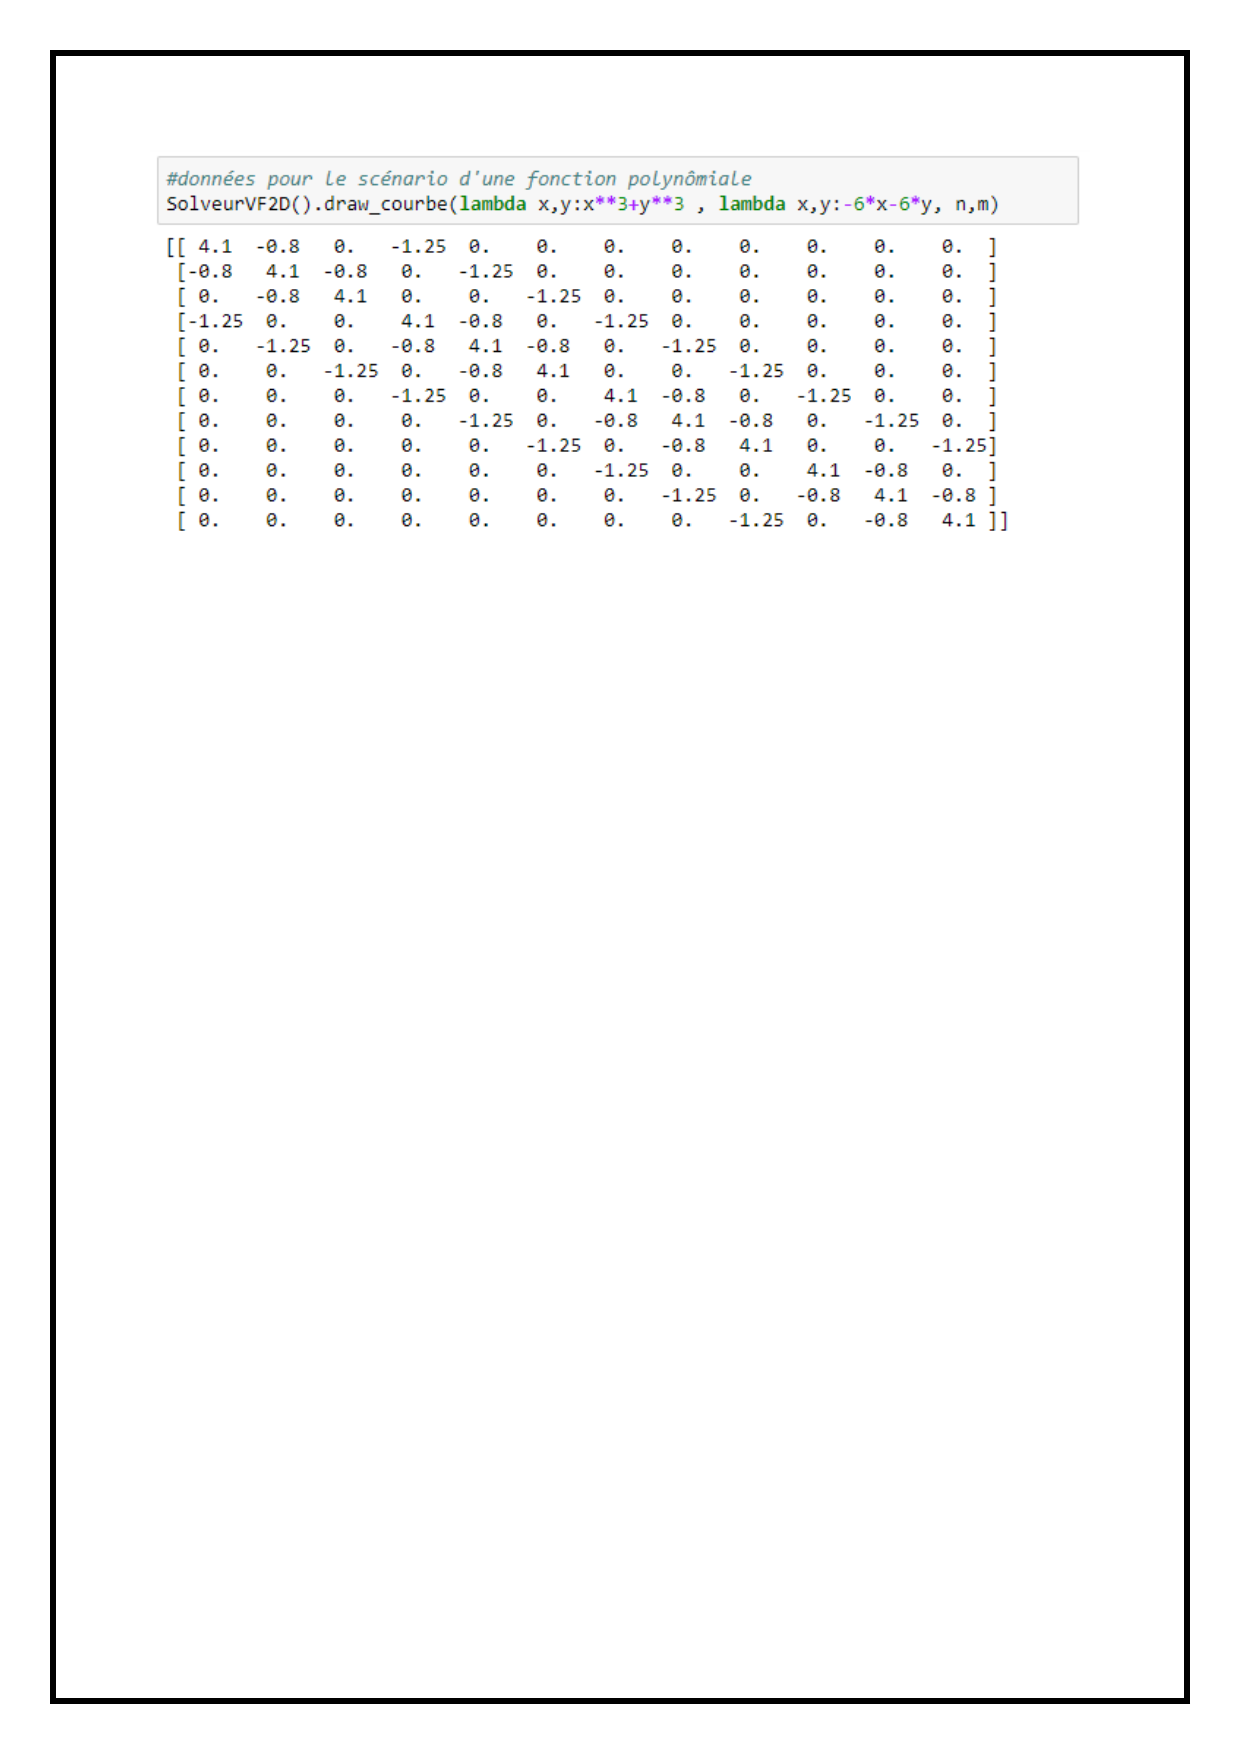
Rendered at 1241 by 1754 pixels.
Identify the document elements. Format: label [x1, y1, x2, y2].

picture [150, 150, 1091, 550]
